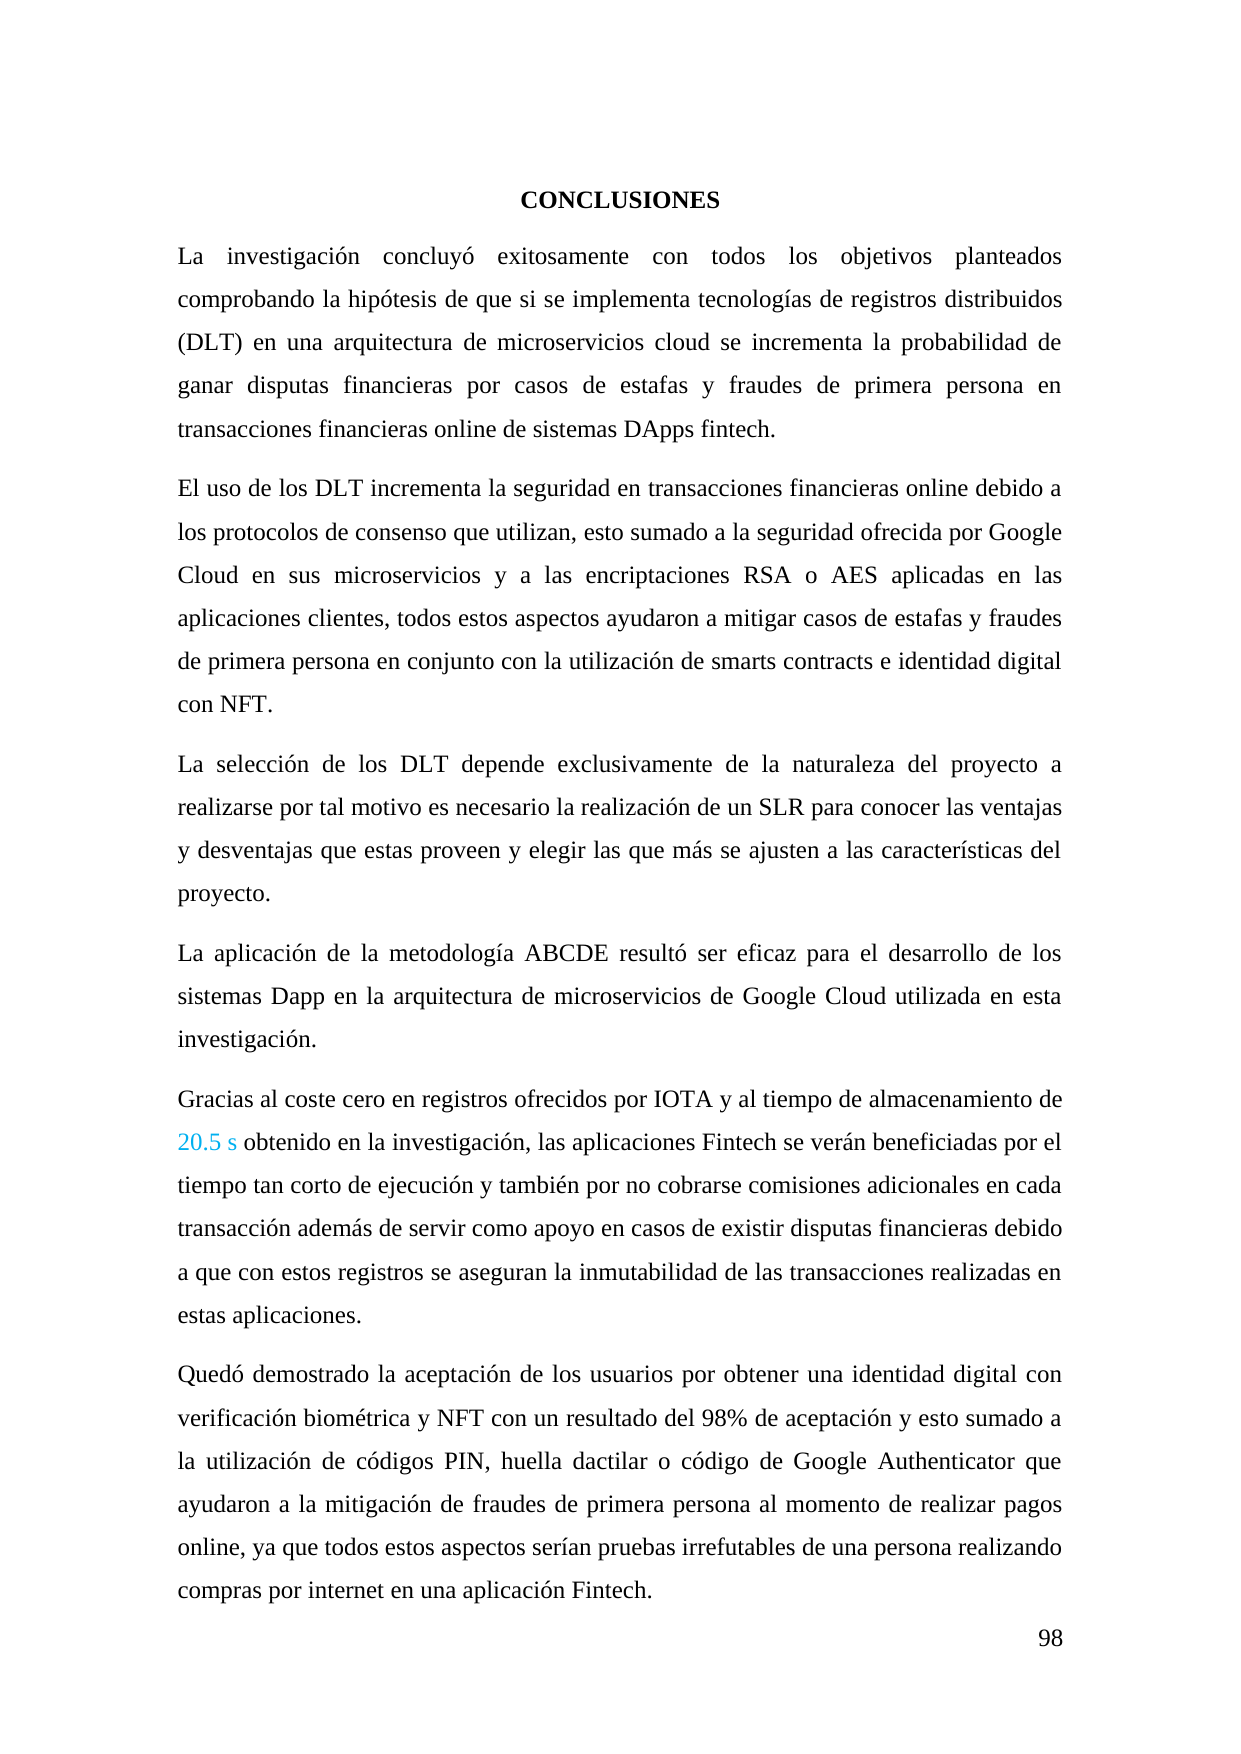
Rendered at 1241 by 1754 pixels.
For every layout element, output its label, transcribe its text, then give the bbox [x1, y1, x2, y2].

text La selección de los DLT depende exclusivamente de la naturaleza del proyecto a realizarse por tal motivo es necesario la realización de un SLR para conocer las ventajas y desventajas que estas proveen y elegir las que más se ajusten a las características del proyecto. [177, 749, 1063, 907]
text La investigación concluyó exitosamente con todos los objetivos planteados comprobando la hipótesis de que si se implementa tecnologías de registros distribuidos (DLT) en una arquitectura de microservicios cloud se incrementa la probabilidad de ganar disputas financieras por casos de estafas y fraudes de primera persona en transacciones financieras online de sistemas DApps fintech. [177, 241, 1063, 442]
text El uso de los DLT incrementa la seguridad en transacciones financieras online debido a los protocolos de consenso que utilizan, esto sumado a la seguridad ofrecida por Google Cloud en sus microservicios y a las encriptaciones RSA o AES aplicadas en las aplicaciones clientes, todos estos aspectos ayudaron a mitigar casos de estafas y fraudes de primera persona en conjunto con la utilización de smarts contracts e identidad digital con NFT. [177, 473, 1063, 718]
text CONCLUSIONES [177, 185, 1063, 214]
text La aplicación de la metodología ABCDE resultó ser eficaz para el desarrollo de los sistemas Dapp en la arquitectura de microservicios de Google Cloud utilizada en esta investigación. [177, 938, 1063, 1053]
text Gracias al coste cero en registros ofrecidos por IOTA y al tiempo de almacenamiento de 20.5 s obtenido en la investigación, las aplicaciones Fintech se verán beneficiadas por el tiempo tan corto de ejecución y también por no cobrarse comisiones adicionales en cada transacción además de servir como apoyo en casos de existir disputas financieras debido a que con estos registros se aseguran la inmutabilidad de las transacciones realizadas en estas aplicaciones. [177, 1084, 1063, 1328]
text Quedó demostrado la aceptación de los usuarios por obtener una identidad digital con verificación biométrica y NFT con un resultado del 98% de aceptación y esto sumado a la utilización de códigos PIN, huella dactilar o código de Google Authenticator que ayudaron a la mitigación de fraudes de primera persona al momento de realizar pagos online, ya que todos estos aspectos serían pruebas irrefutables de una persona realizando compras por internet en una aplicación Fintech. [177, 1359, 1063, 1604]
